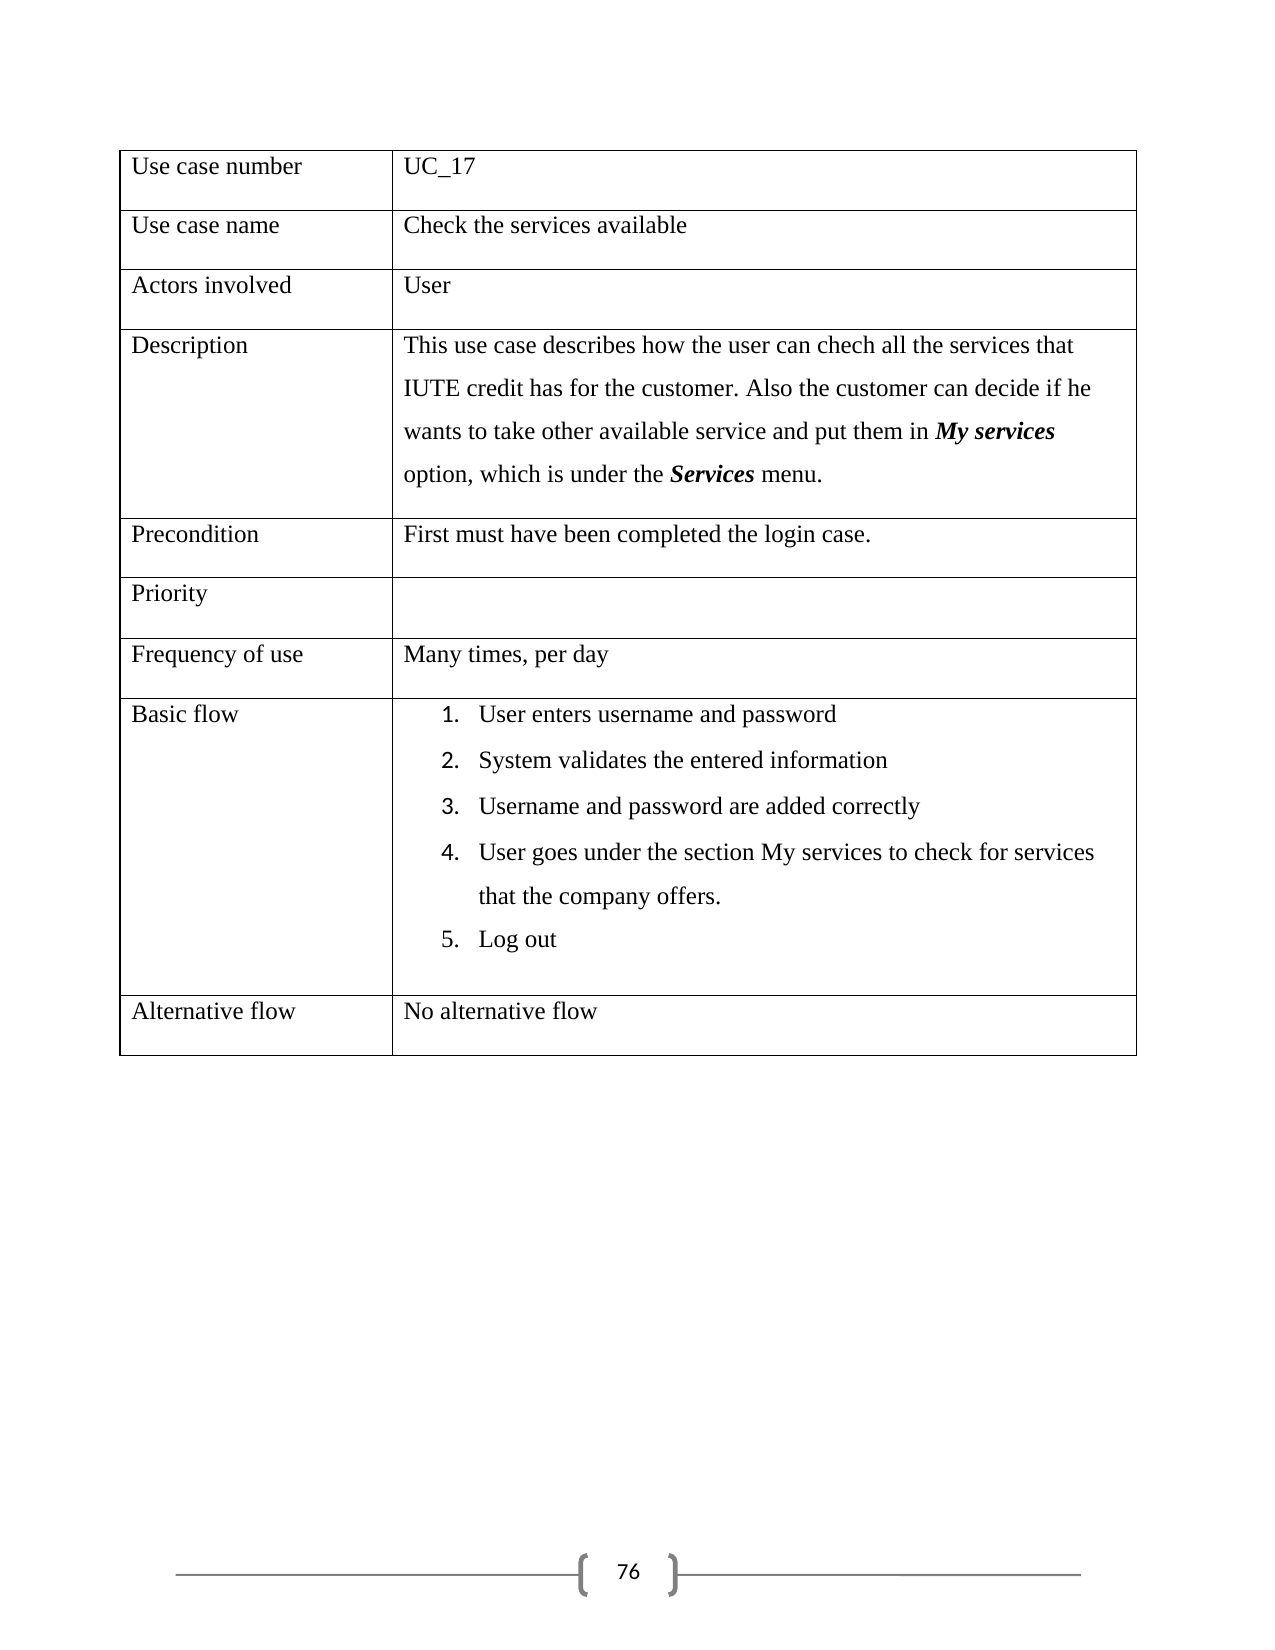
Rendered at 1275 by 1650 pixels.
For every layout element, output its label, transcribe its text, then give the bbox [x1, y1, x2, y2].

table_cell First must have been completed the login case. [393, 519, 1136, 577]
table_cell Use case name [121, 211, 392, 269]
table_cell Many times, per day [393, 639, 1136, 698]
table_cell No alternative flow [393, 996, 1136, 1054]
table_cell Check the services available [393, 211, 1136, 269]
table_cell [393, 578, 1136, 638]
table_cell Actors involved [121, 270, 392, 329]
table_cell Alternative flow [121, 996, 392, 1054]
table_cell User [393, 270, 1136, 329]
table_header Use case number [121, 151, 392, 209]
table_cell Description [121, 330, 392, 518]
table_header UC_17 [393, 151, 1136, 209]
table_cell User enters username and password System validates the entered information Username and password are added correctly User goes under the section My services to check for services that the company offers. Log out [393, 699, 1136, 995]
table_cell This use case describes how the user can chech all the services that IUTE credit has for the customer. Also the customer can decide if he wants to take other available service and put them in My services option, which is under the Services menu. [393, 330, 1136, 518]
table_cell Frequency of use [121, 639, 392, 698]
table_cell Basic flow [121, 699, 392, 995]
table_cell Precondition [121, 519, 392, 577]
table_cell Priority [121, 578, 392, 638]
